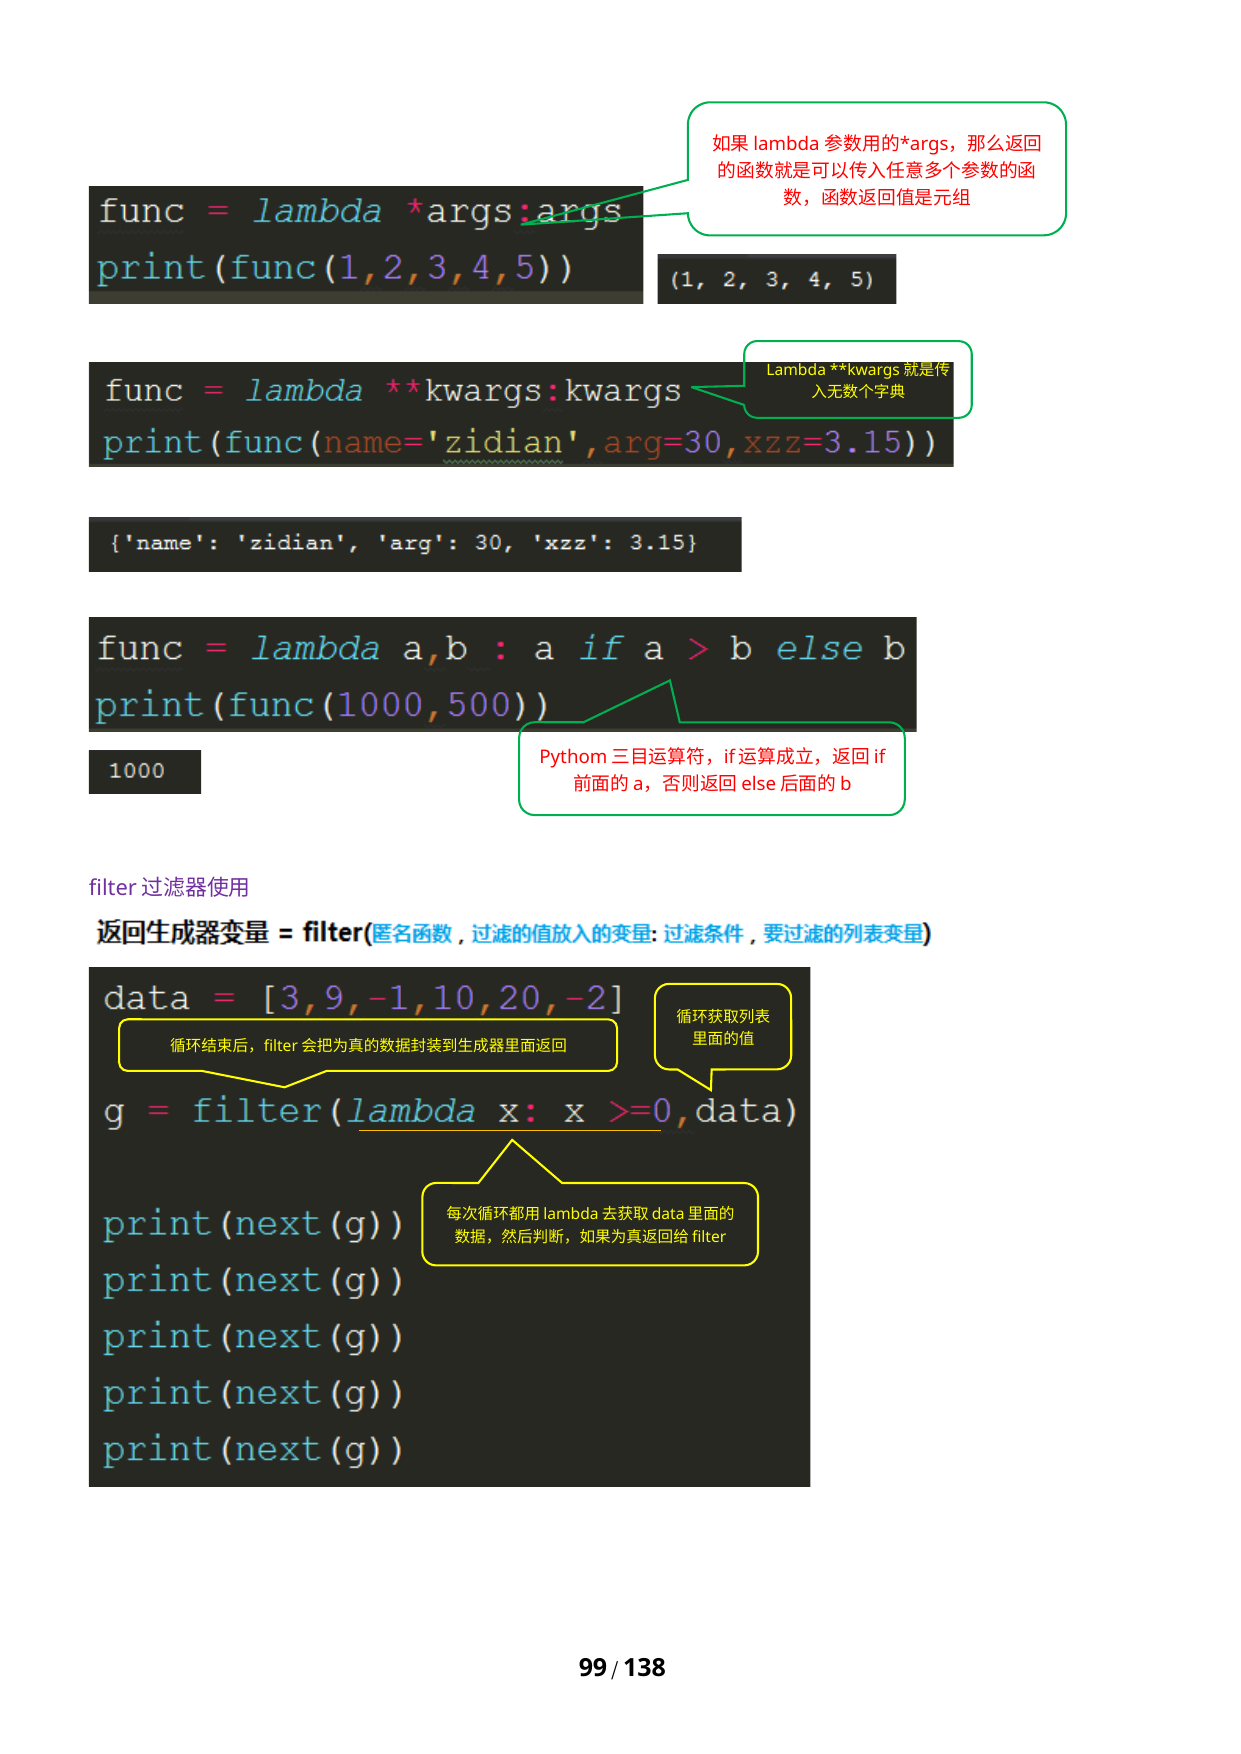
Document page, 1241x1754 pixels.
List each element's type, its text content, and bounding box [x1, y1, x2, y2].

text filter过滤器使用 [89, 869, 1152, 902]
picture [88, 362, 954, 467]
picture [522, 683, 901, 732]
picture [88, 517, 742, 572]
picture [701, 362, 954, 416]
picture [88, 186, 644, 304]
picture [88, 967, 811, 1487]
picture [539, 194, 644, 222]
picture [88, 617, 917, 732]
picture [657, 254, 897, 304]
picture [88, 750, 202, 794]
picture [88, 907, 954, 962]
